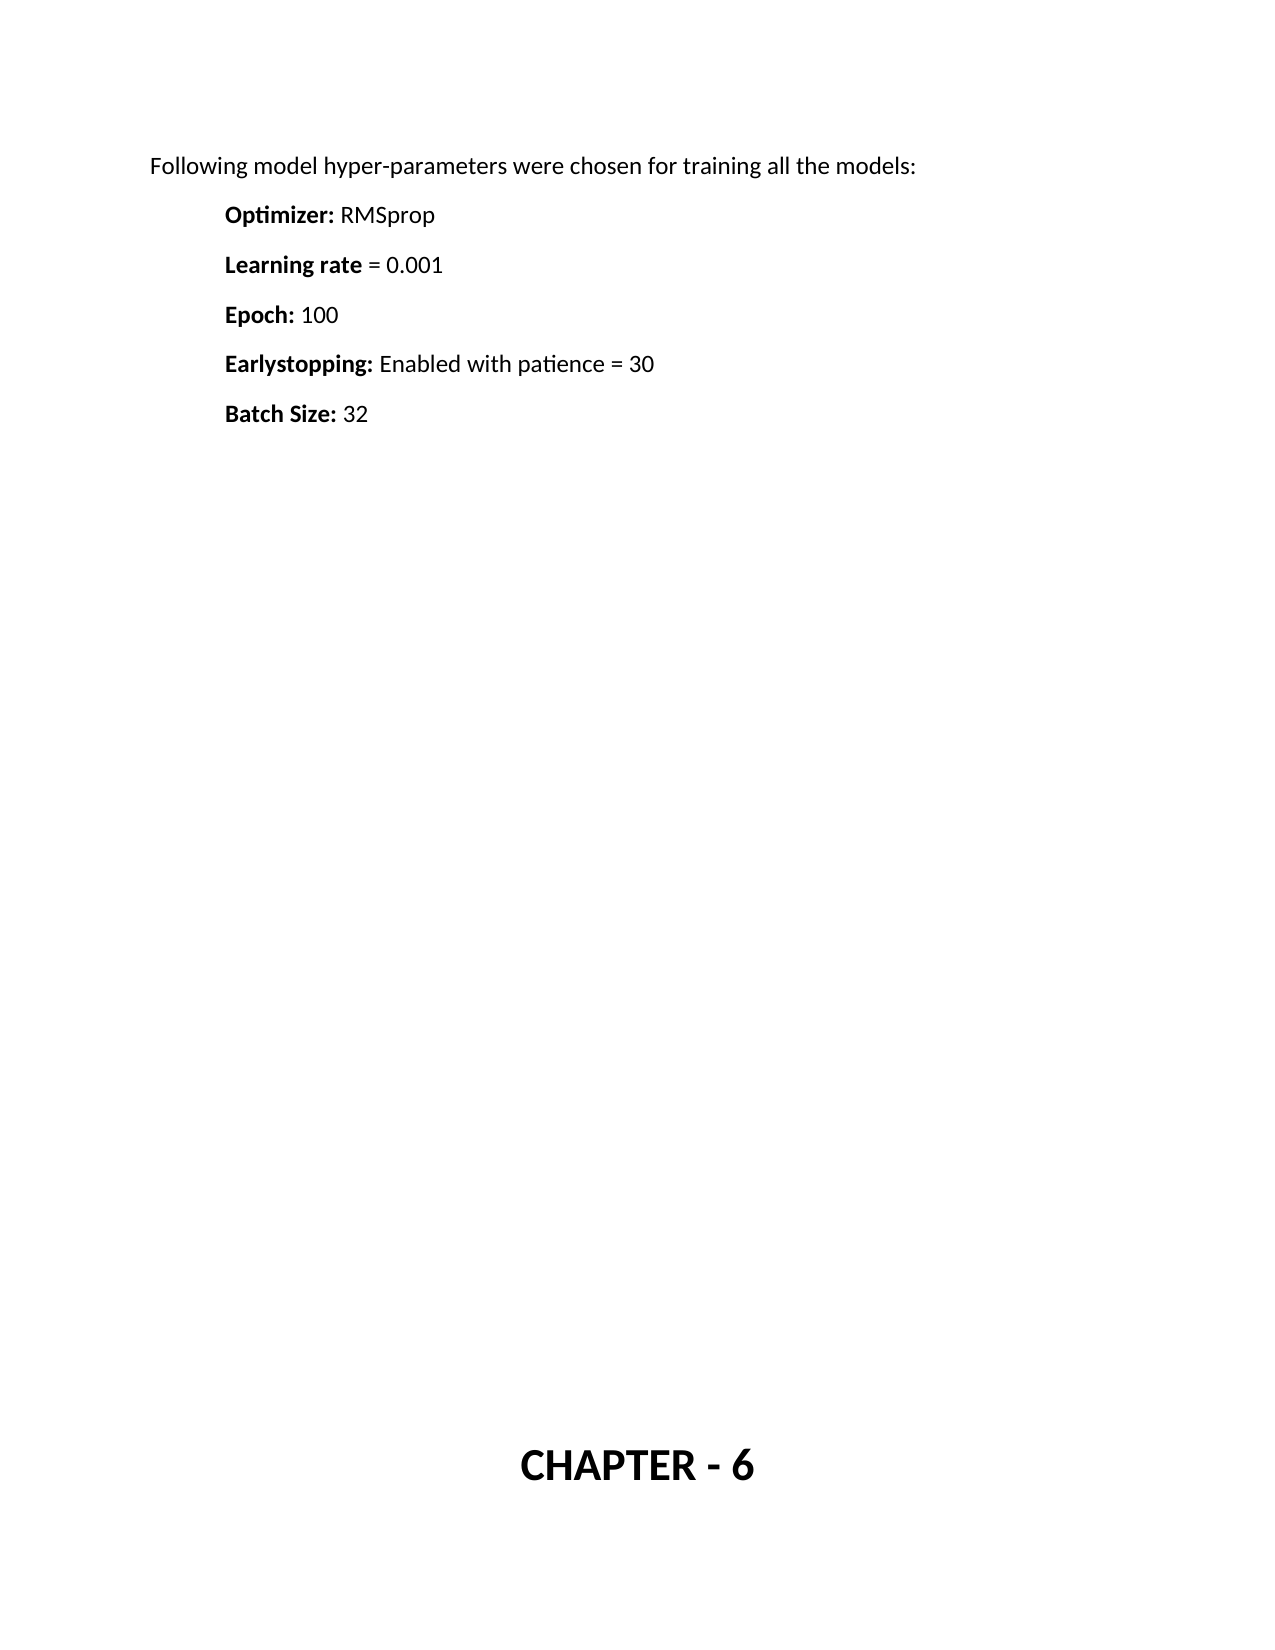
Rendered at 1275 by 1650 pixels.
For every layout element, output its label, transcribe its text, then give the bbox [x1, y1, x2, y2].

text Learning rate = 0.001 [150, 249, 1125, 280]
text Epoch: 100 [150, 299, 1125, 329]
text Batch Size: 32 [150, 398, 1125, 428]
text Following model hyper-parameters were chosen for training all the models: [150, 150, 1125, 181]
text Earlystopping: Enabled with patience = 30 [150, 348, 1125, 379]
text CHAPTER - 6 [150, 1436, 1125, 1492]
text Optimizer: RMSprop [150, 199, 1125, 230]
